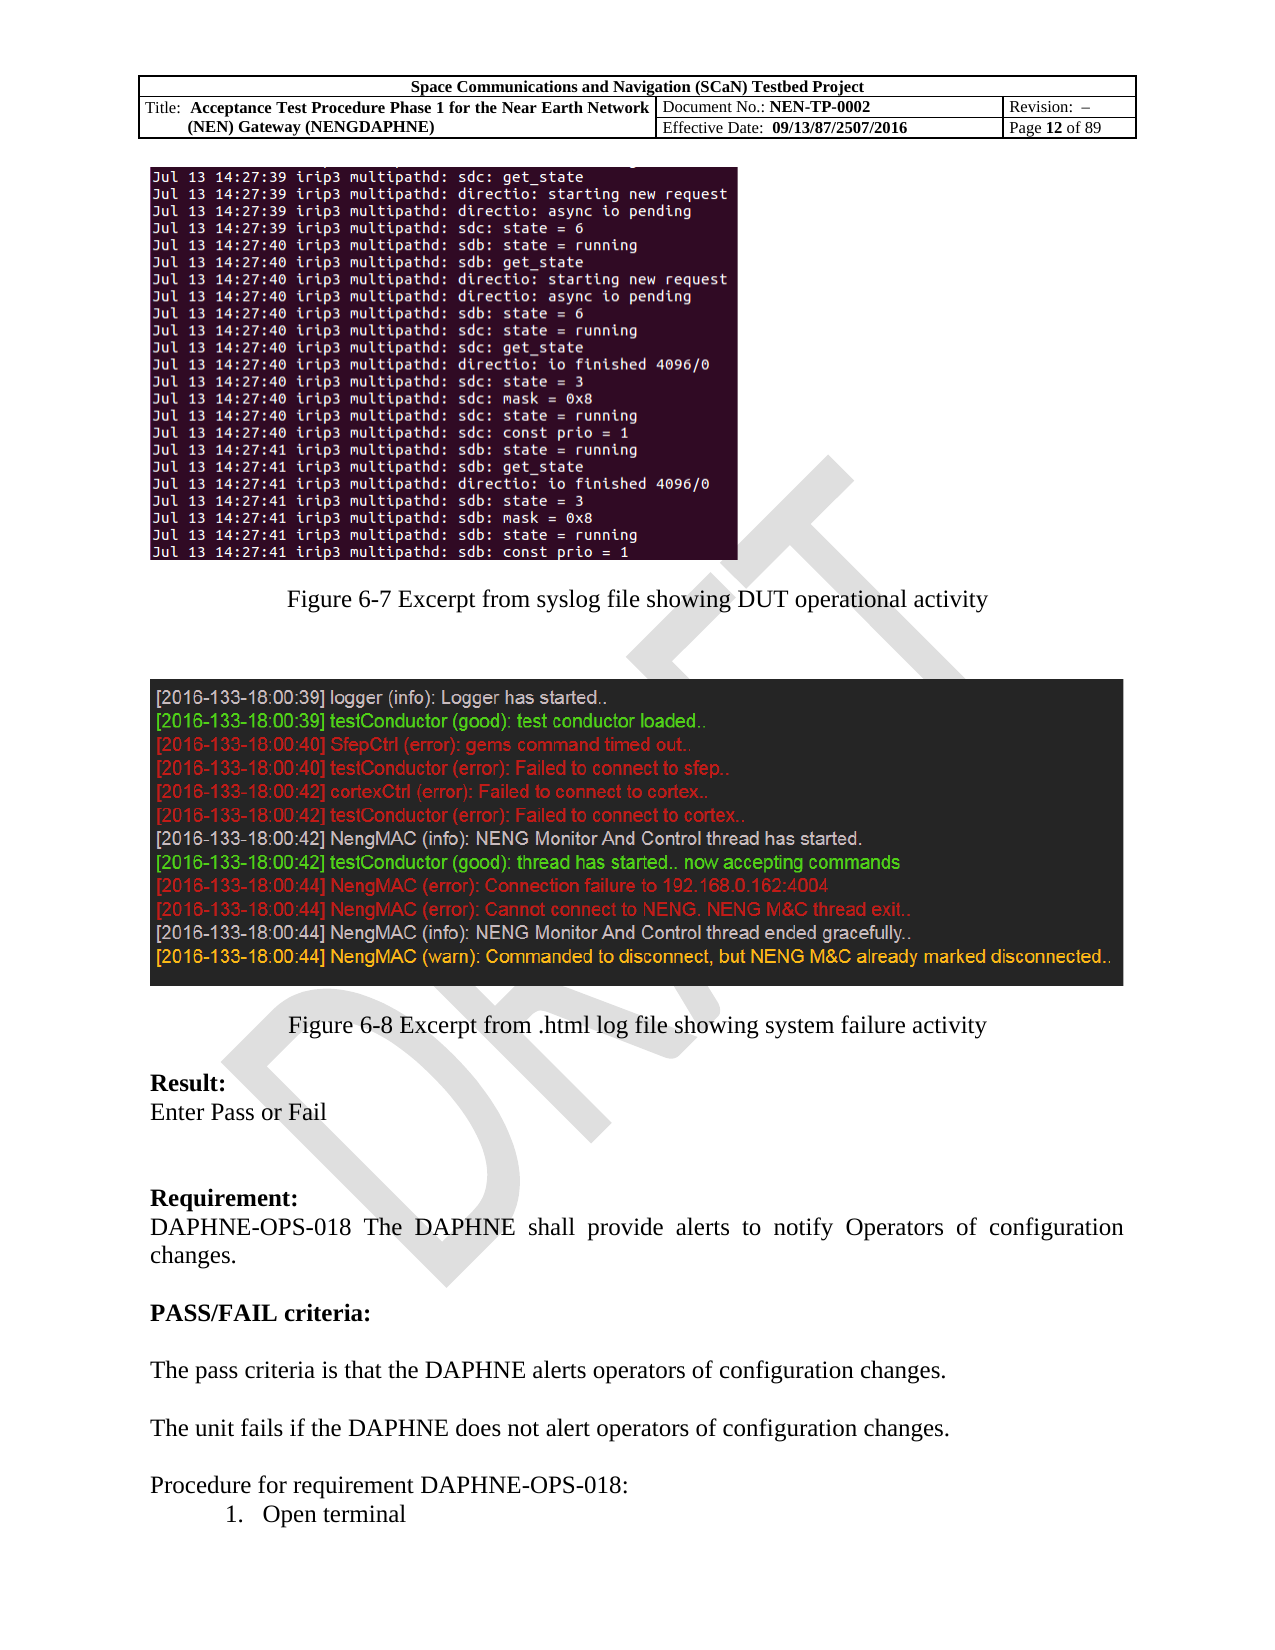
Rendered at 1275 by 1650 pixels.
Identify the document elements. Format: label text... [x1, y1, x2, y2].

text 6 [150, 584, 1125, 613]
text 6 [150, 1010, 1125, 1039]
picture [150, 167, 738, 560]
text Result: [150, 1068, 1125, 1097]
text Enter Pass or Fail [150, 1097, 1125, 1125]
picture [150, 679, 1124, 986]
